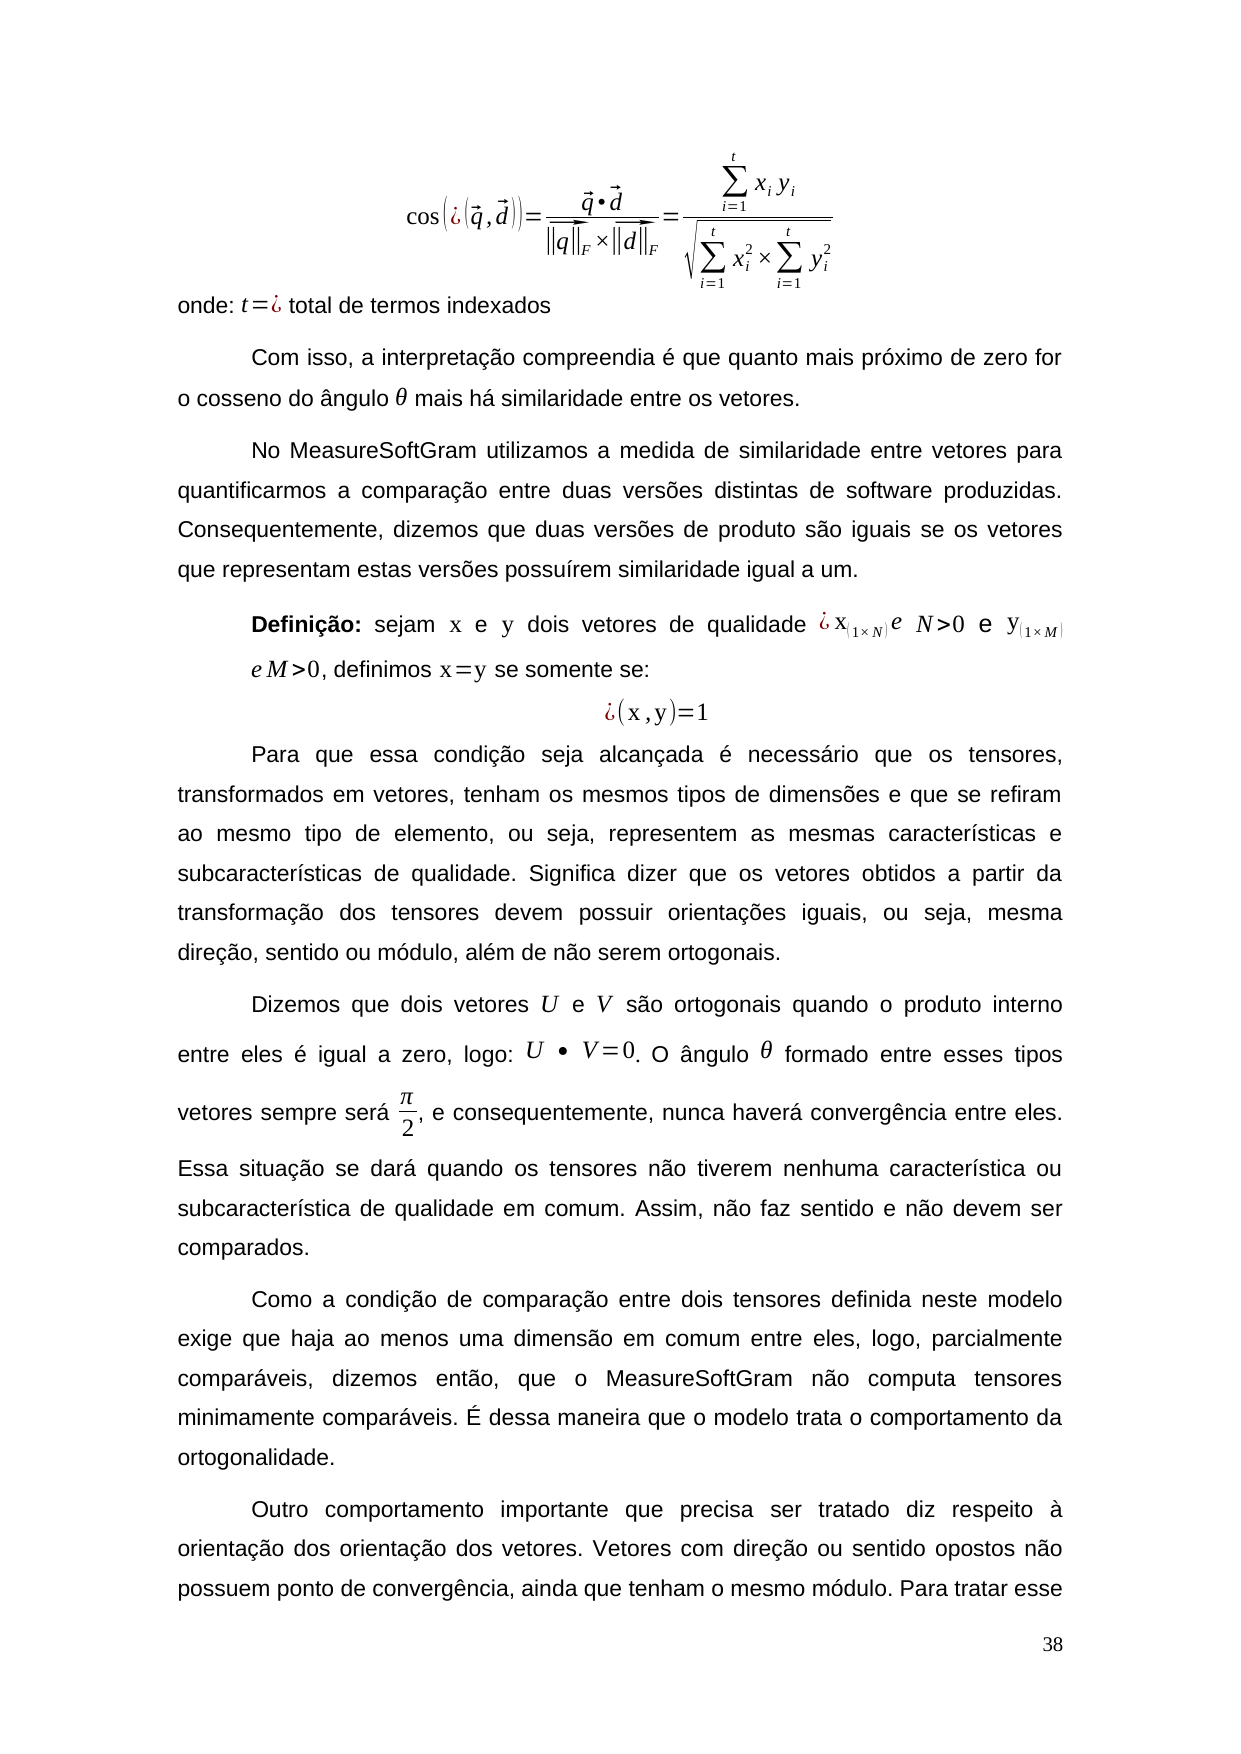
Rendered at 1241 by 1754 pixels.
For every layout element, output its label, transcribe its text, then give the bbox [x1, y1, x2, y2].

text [177, 1496, 1063, 1601]
text Com isso, a interpretação compreendia é que quanto mais próximo de zero for o cosseno do ângulo mais há similaridade entre os vetores. [177, 344, 1063, 411]
text onde: total de termos indexados [177, 291, 1063, 319]
text Definição: sejam e dois vetores de qualidade e , definimos se somente se: [251, 607, 1063, 684]
text Para que essa condição seja alcançada é necessário que os tensores, transformados em vetores, tenham os mesmos tipos de dimensões e que se refiram ao mesmo tipo de elemento, ou seja, representem as mesmas características e subcaracterísticas de qualidade. Significa dizer que os vetores obtidos a partir da transformação dos tensores devem possuir orientações iguais, ou seja, mesma direção, sentido ou módulo, além de não serem ortogonais. [177, 741, 1063, 965]
text Dizemos que dois vetores e são ortogonais quando o produto interno entre eles é igual a zero, logo: • . O ângulo formado entre esses tipos vetores sempre será , e consequentemente, nunca haverá convergência entre eles. Essa situação se dará quando os tensores não tiverem nenhuma característica ou subcaracterística de qualidade em comum. Assim, não faz sentido e não devem ser comparados. [177, 991, 1063, 1260]
text Como a condição de comparação entre dois tensores definida neste modelo exige que haja ao menos uma dimensão em comum entre eles, logo, parcialmente comparáveis, dizemos então, que o MeasureSoftGram não computa tensores minimamente comparáveis. É dessa maneira que o modelo trata o comportamento da ortogonalidade. [177, 1286, 1063, 1470]
text No MeasureSoftGram utilizamos a medida de similaridade entre vetores para quantificarmos a comparação entre duas versões distintas de software produzidas. Consequentemente, dizemos que duas versões de produto são iguais se os vetores que representam estas versões possuírem similaridade igual a um. [177, 437, 1063, 582]
